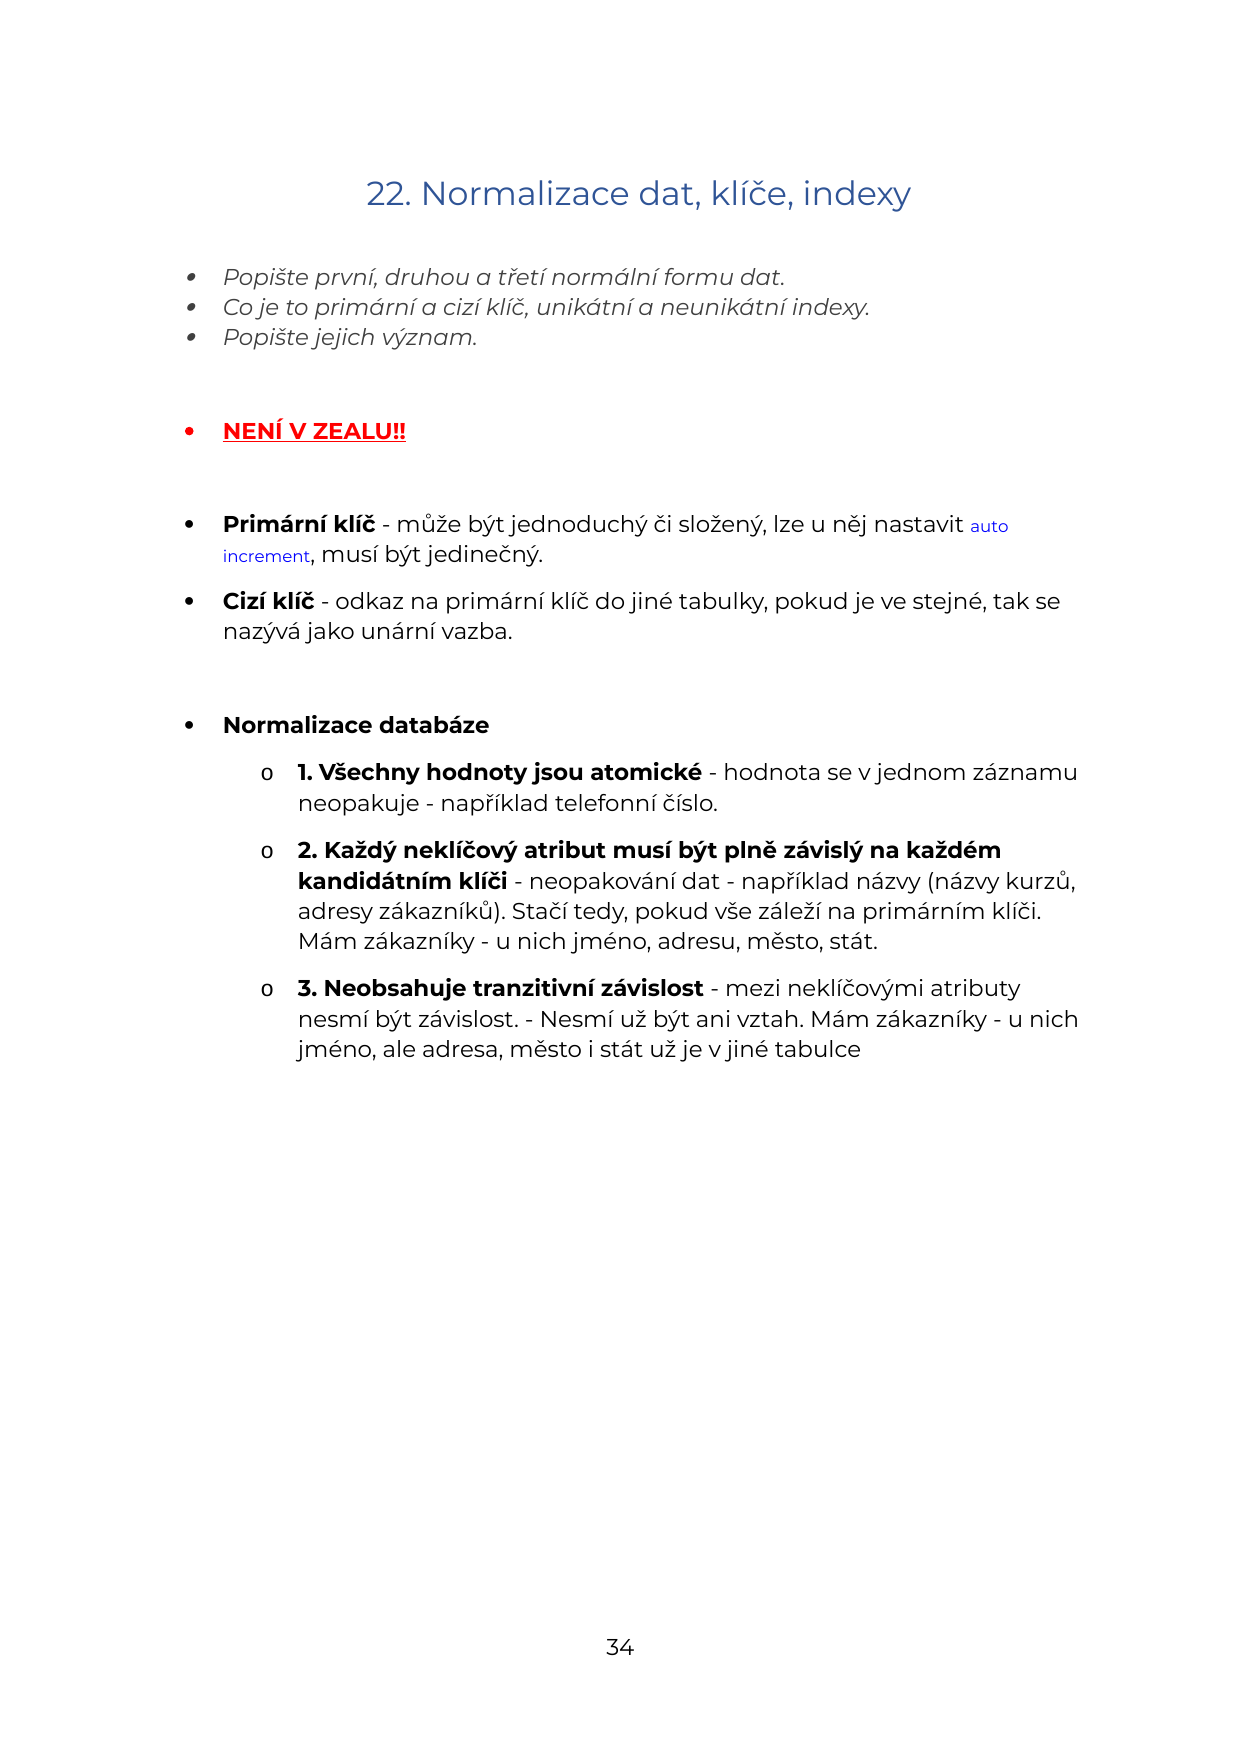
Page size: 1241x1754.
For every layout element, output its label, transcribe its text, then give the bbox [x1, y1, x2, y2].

list NENÍ V ZEALU!! [185, 417, 1093, 445]
list 1. Všechny hodnoty jsou atomické - hodnota se v jednom záznamu neopakuje - například telefonní číslo. [260, 758, 1093, 817]
list Primární klíč - může být jednoduchý či složený, lze u něj nastavit auto increment, musí být jedinečný. [185, 511, 1093, 568]
list Co je to primární a cizí klíč, unikátní a neunikátní indexy. [185, 293, 1093, 321]
list Normalizace databáze [185, 711, 1093, 739]
list 2. Každý neklíčový atribut musí být plně závislý na každém kandidátním klíči - neopakování dat - například názvy (názvy kurzů, adresy zákazníků). Stačí tedy, pokud vše záleží na primárním klíči. Mám zákazníky - u nich jméno, adresu, město, stát. [260, 836, 1093, 955]
subtitle Normalizace dat, klíče, indexy [185, 173, 1093, 213]
list Popište jejich význam. [185, 323, 1093, 351]
list Cizí klíč - odkaz na primární klíč do jiné tabulky, pokud je ve stejné, tak se nazývá jako unární vazba. [185, 587, 1093, 645]
list Popište první, druhou a třetí normální formu dat. [185, 263, 1093, 291]
list 3. Neobsahuje tranzitivní závislost - mezi neklíčovými atributy nesmí být závislost. - Nesmí už být ani vztah. Mám zákazníky - u nich jméno, ale adresa, město i stát už je v jiné tabulce [260, 974, 1093, 1063]
